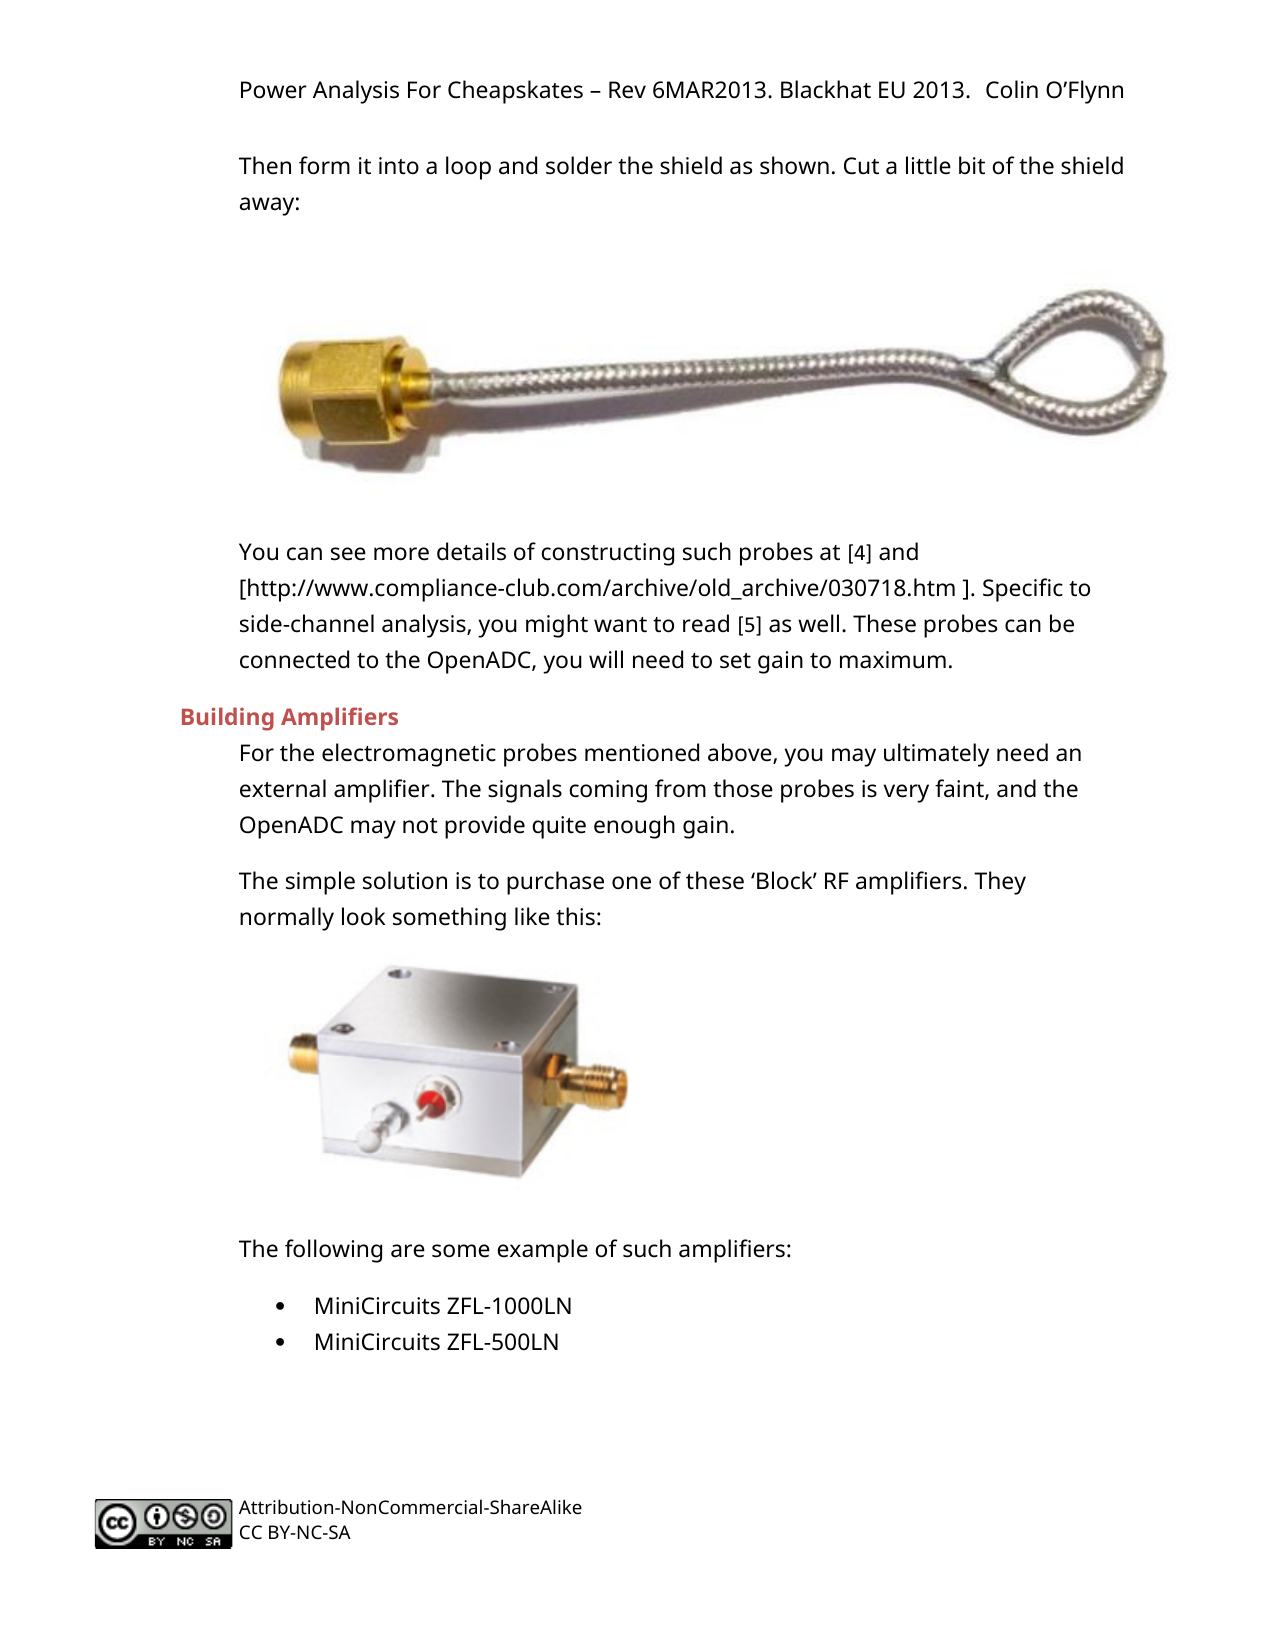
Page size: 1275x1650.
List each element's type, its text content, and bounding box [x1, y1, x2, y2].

text Then form it into a loop and solder the shield as shown. Cut a little bit of the shield away: [239, 150, 1125, 221]
subtitle Building Amplifiers [179, 701, 1125, 732]
picture [94, 1499, 233, 1549]
text You can see more details of constructing such probes at and [http://www.compliance-club.com/archive/old_archive/030718.htm ]. Specific to side-channel analysis, you might want to read as well. These probes can be connected to the OpenADC, you will need to set gain to maximum. [239, 536, 1125, 675]
picture [238, 937, 717, 1208]
list MiniCircuits ZFL-1000LN [276, 1290, 1125, 1321]
picture [238, 221, 1214, 511]
list MiniCircuits ZFL-500LN [276, 1326, 1125, 1357]
text The following are some example of such amplifiers: [239, 1233, 1125, 1264]
text For the electromagnetic probes mentioned above, you may ultimately need an external amplifier. The signals coming from those probes is very faint, and the OpenADC may not provide quite enough gain. [239, 737, 1125, 840]
